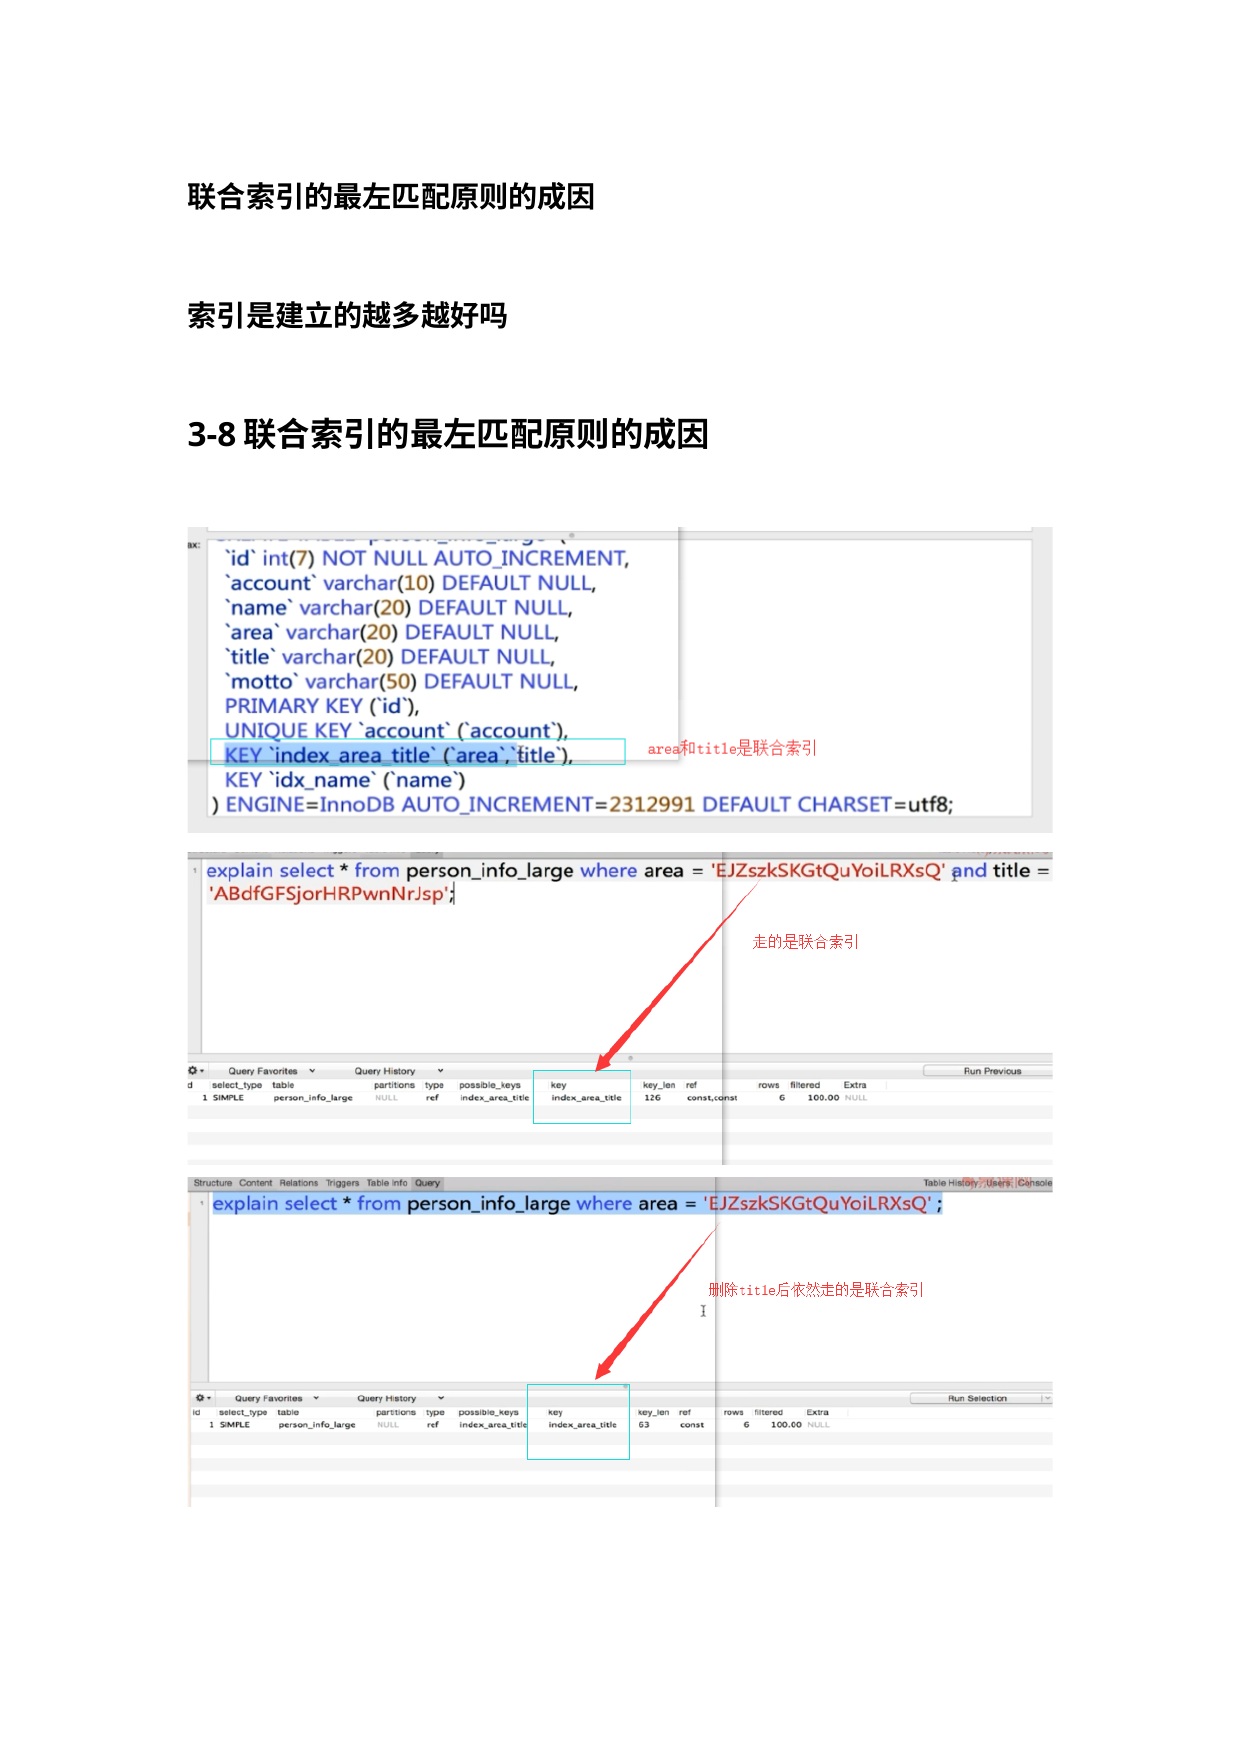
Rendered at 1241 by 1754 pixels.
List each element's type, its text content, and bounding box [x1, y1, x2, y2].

subtitle 索引是建立的越多越好吗 [187, 281, 1053, 346]
subtitle 联合索引的最左匹配原则的成因 [187, 162, 1053, 227]
picture [187, 852, 1053, 1165]
subtitle 3-8联合索引的最左匹配原则的成因 [187, 400, 1053, 465]
picture [187, 1177, 1053, 1507]
picture [187, 527, 1053, 833]
